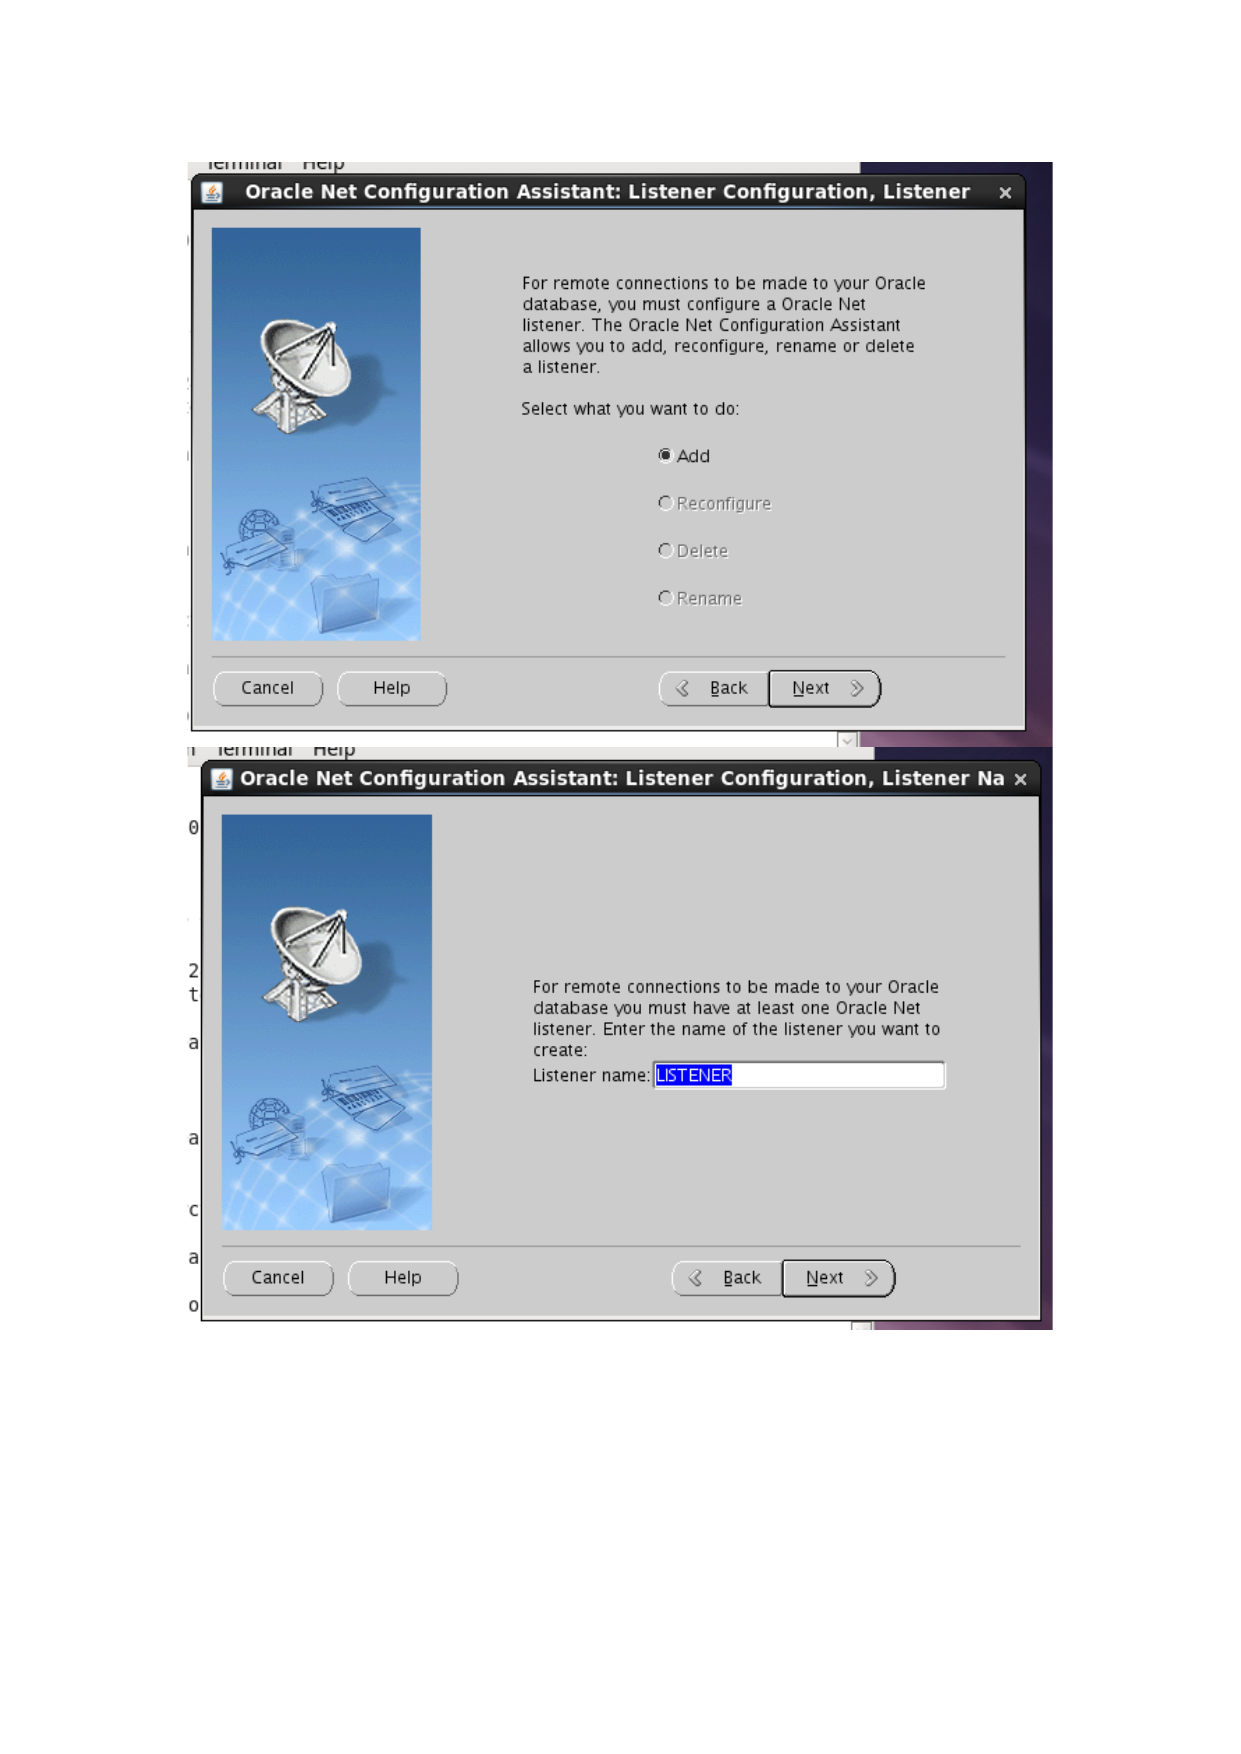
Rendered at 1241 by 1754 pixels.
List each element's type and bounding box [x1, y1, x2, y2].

picture [187, 162, 1053, 1330]
